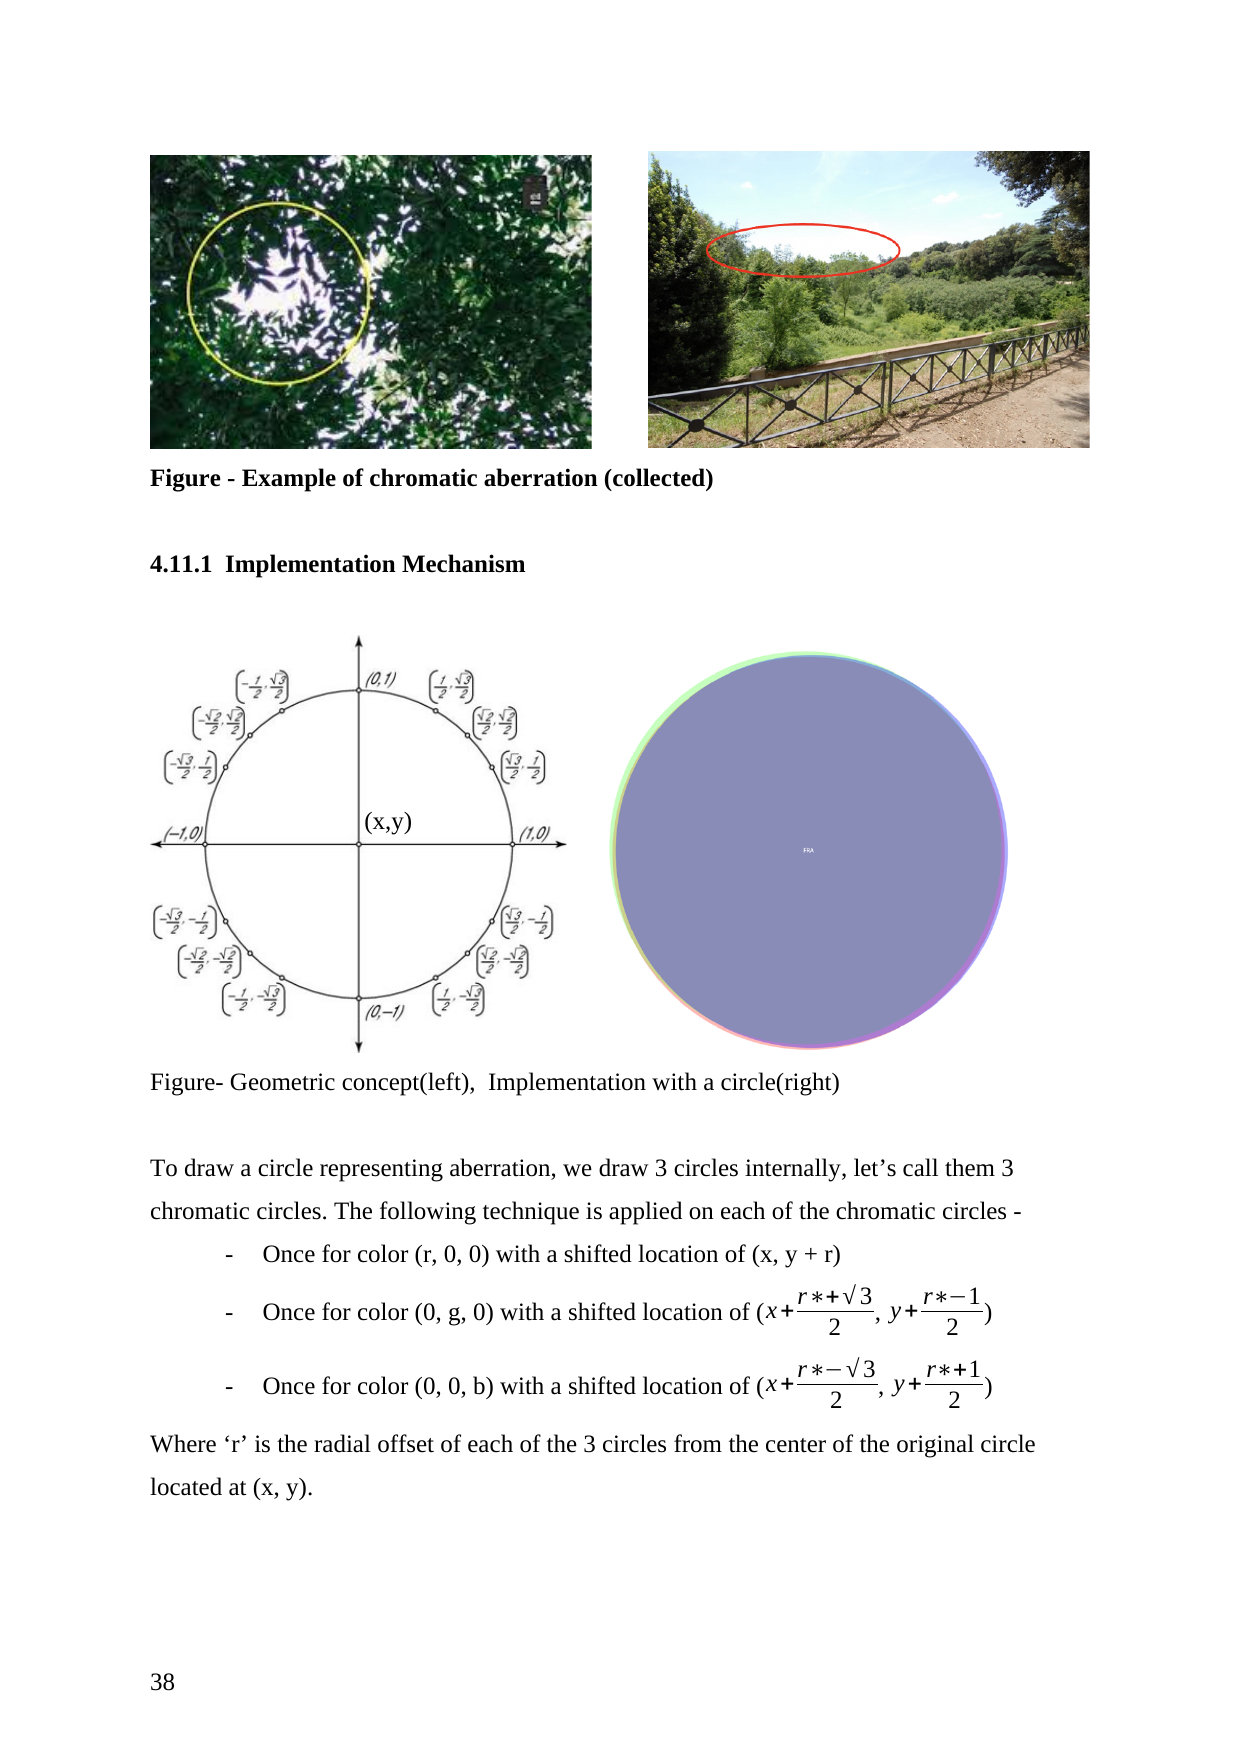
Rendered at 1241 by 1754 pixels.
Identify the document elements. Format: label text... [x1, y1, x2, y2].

list Once for color (0, 0, b) with a shifted location of (, ) [225, 1356, 1090, 1415]
text To draw a circle representing aberration, we draw 3 circles internally, let’s call them 3 chromatic circles. The following technique is applied on each of the chromatic circles - [150, 1153, 1090, 1225]
picture [150, 155, 592, 449]
picture [648, 150, 1090, 449]
picture [604, 647, 1011, 1053]
picture [150, 635, 567, 1053]
list Once for color (r, 0, 0) with a shifted location of (x, y + r) [225, 1239, 1090, 1268]
text 4.11.1 Implementation Mechanism [150, 549, 1090, 578]
text Figure- Geometric concept(left), Implementation with a circle(right) [150, 1067, 1090, 1096]
text Where ‘r’ is the radial offset of each of the 3 circles from the center of the original circle located at (x, y). [150, 1429, 1090, 1501]
list Once for color (0, g, 0) with a shifted location of (, ) [225, 1282, 1090, 1341]
